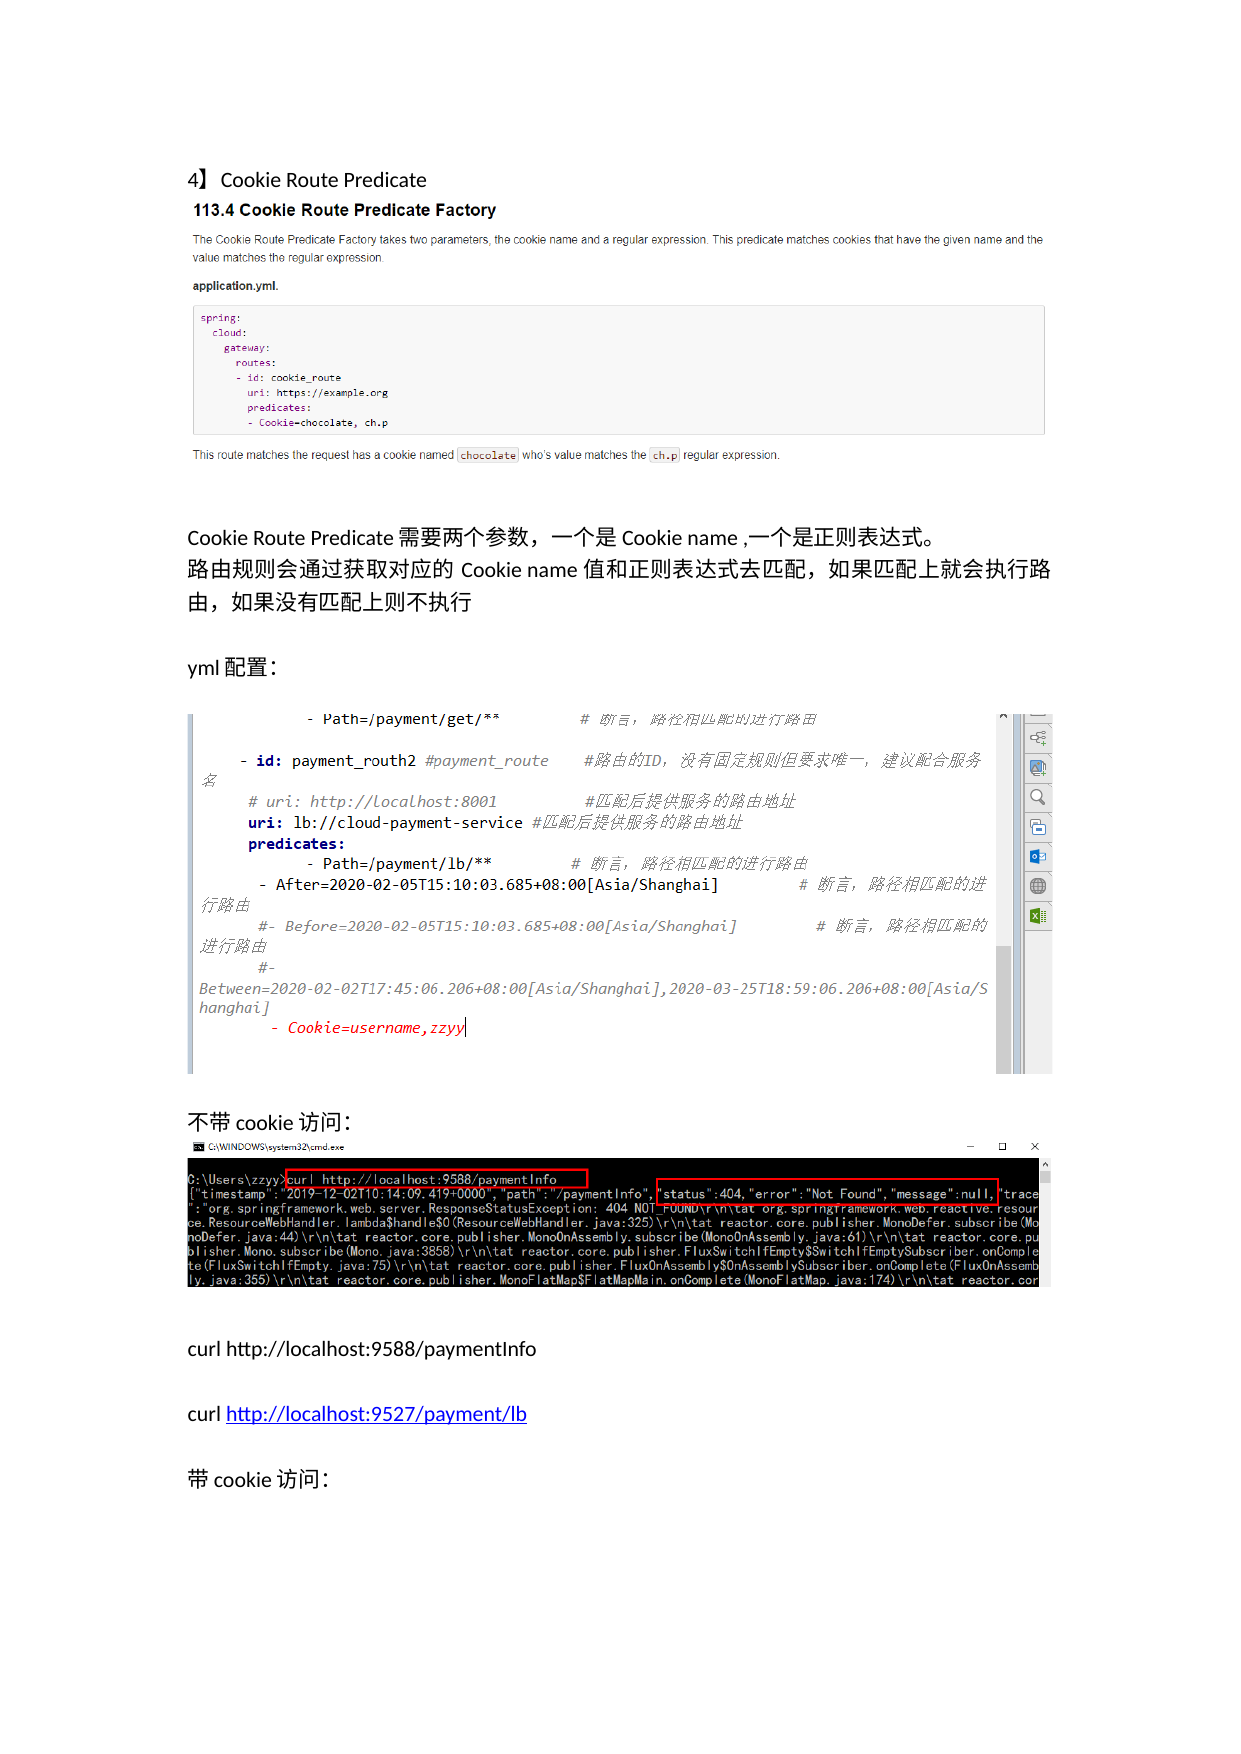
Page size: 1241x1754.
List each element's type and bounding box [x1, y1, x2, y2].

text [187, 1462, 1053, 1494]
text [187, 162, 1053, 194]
picture [187, 1137, 1051, 1287]
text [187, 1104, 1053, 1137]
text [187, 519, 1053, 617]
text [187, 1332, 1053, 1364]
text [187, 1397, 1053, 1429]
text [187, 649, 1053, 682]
picture [187, 194, 1051, 472]
picture [187, 714, 1053, 1074]
